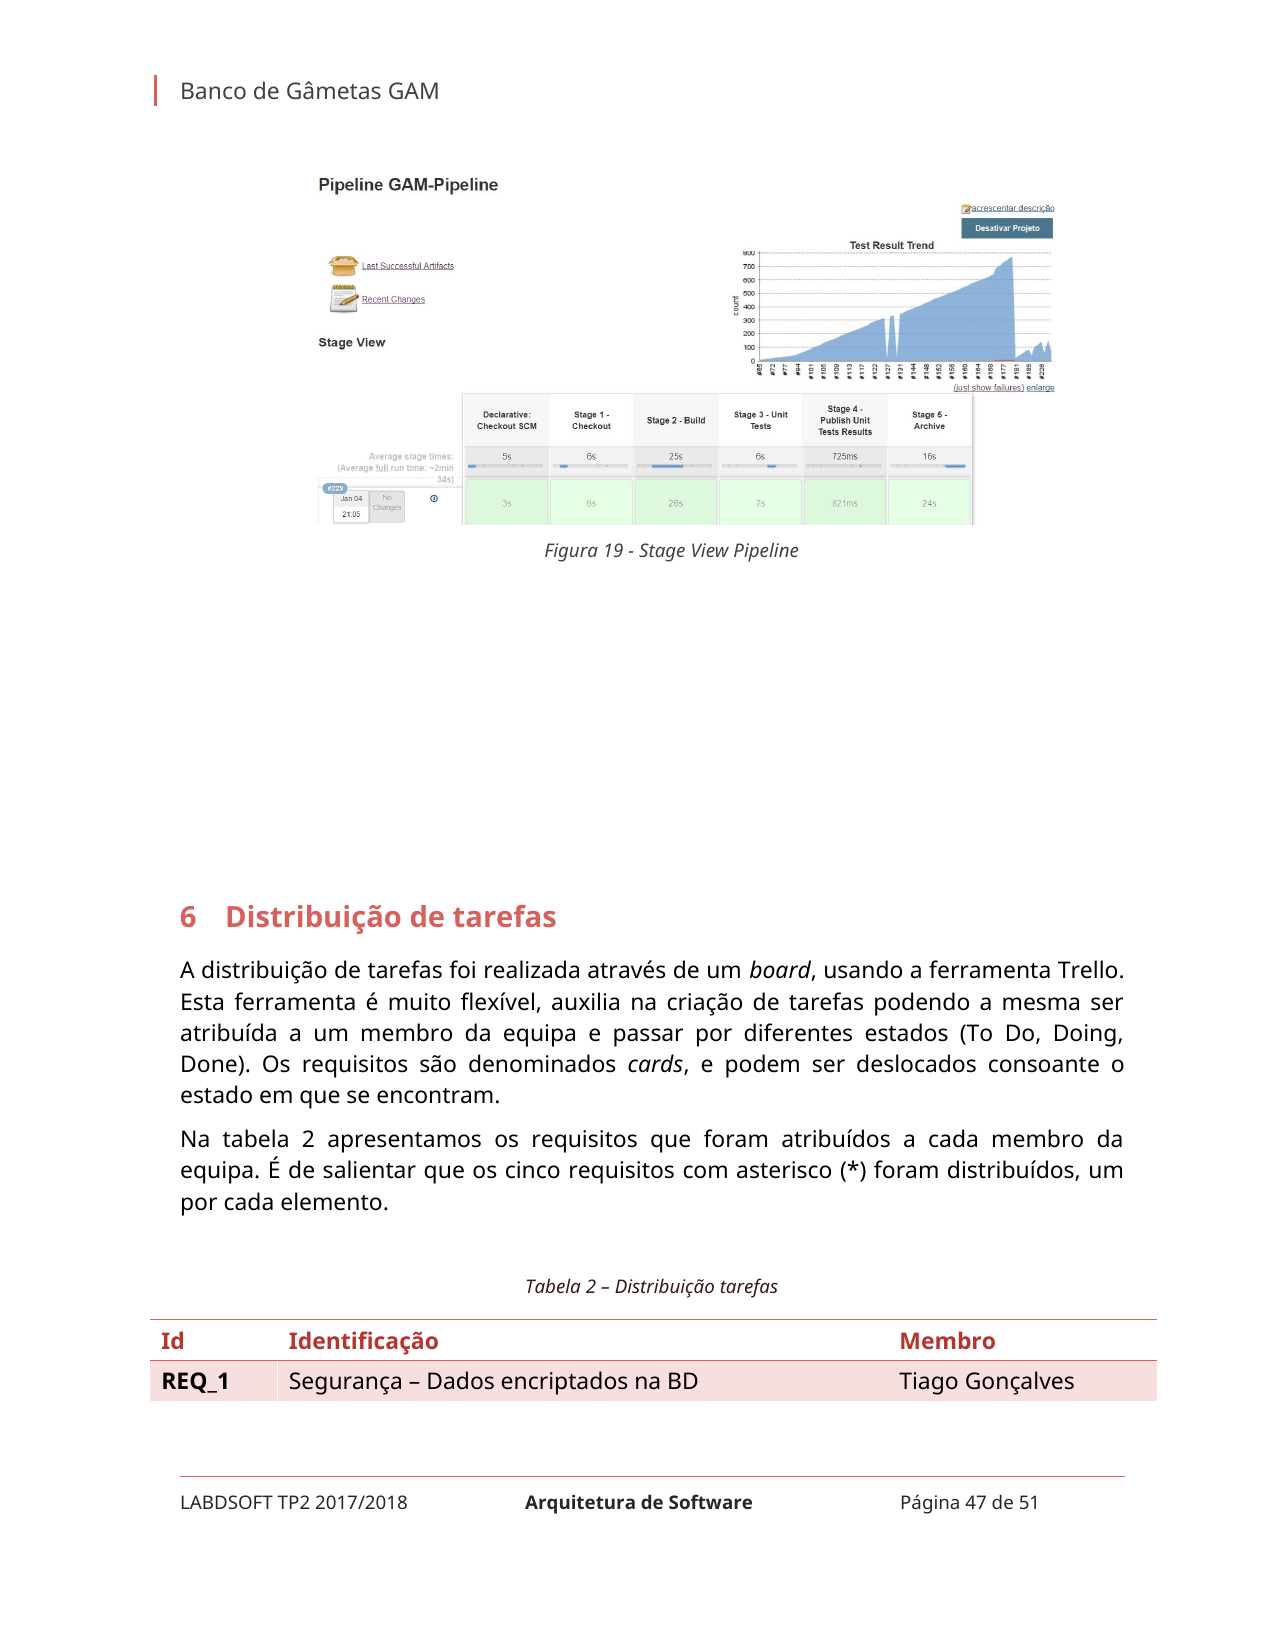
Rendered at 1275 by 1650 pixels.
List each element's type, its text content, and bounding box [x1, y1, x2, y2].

text Na tabela 2 apresentamos os requisitos que foram atribuídos a cada membro da equipa. É de salientar que os cinco requisitos com asterisco (*) foram distribuídos, um por cada elemento. [180, 1123, 1125, 1217]
text A distribuição de tarefas foi realizada através de um board, usando a ferramenta Trello. Esta ferramenta é muito flexível, auxilia na criação de tarefas podendo a mesma ser atribuída a um membro da equipa e passar por diferentes estados (To Do, Doing, Done). Os requisitos são denominados cards, e podem ser deslocados consoante o estado em que se encontram. [180, 954, 1125, 1111]
table_cell Tiago Gonçalves [888, 1361, 1157, 1401]
table_header Membro [888, 1320, 1157, 1360]
subtitle Distribuição de tarefas [179, 896, 1125, 936]
picture [312, 168, 1056, 525]
table_cell REQ_1 [150, 1361, 277, 1401]
table_header Identificação [278, 1320, 888, 1360]
table_cell Segurança – Dados encriptados na BD [278, 1361, 888, 1401]
text Tabela 2 – Distribuição tarefas [180, 1273, 1125, 1298]
table_header Id [150, 1320, 277, 1360]
